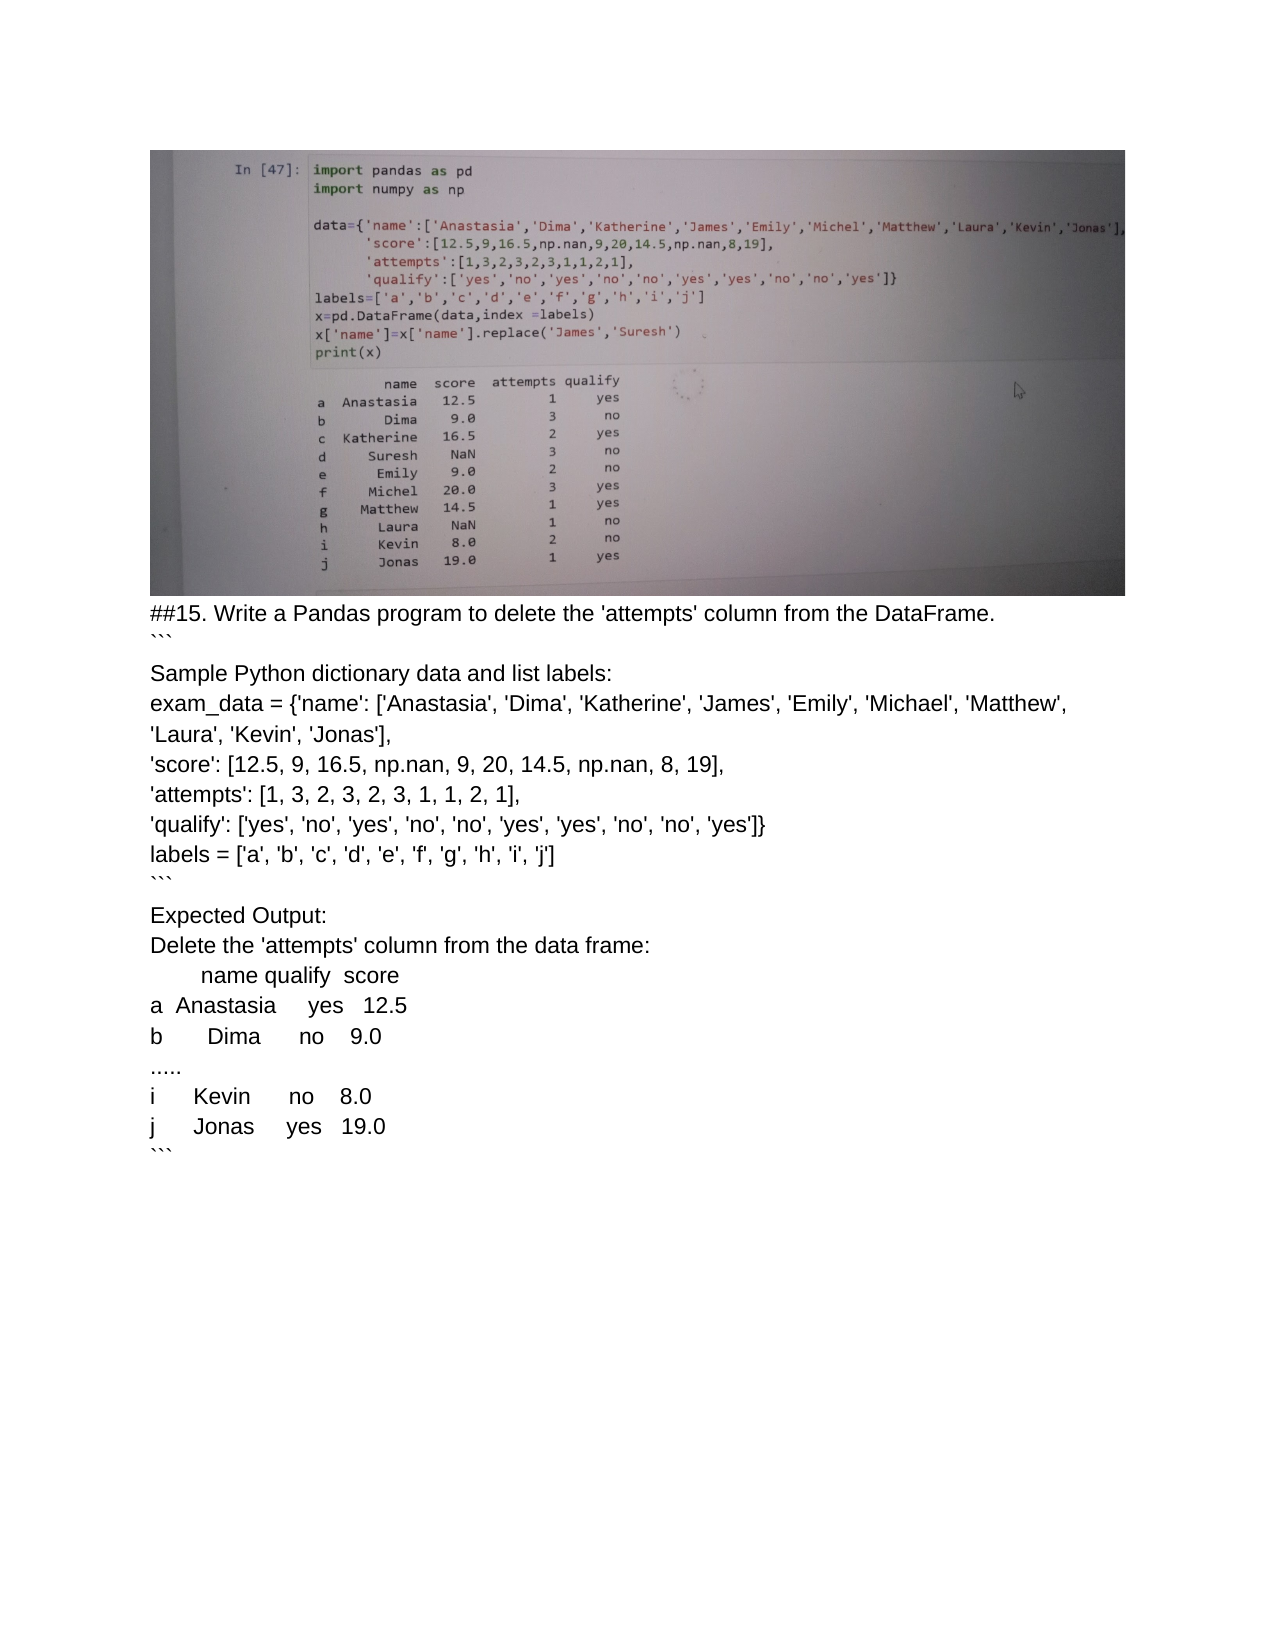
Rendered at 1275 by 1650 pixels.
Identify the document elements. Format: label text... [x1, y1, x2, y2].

text 'qualify': ['yes', 'no', 'yes', 'no', 'no', 'yes', 'yes', 'no', 'no', 'yes']} [150, 811, 1125, 837]
text i Kevin no 8.0 [150, 1083, 1125, 1109]
text Delete the 'attempts' column from the data frame: [150, 932, 1125, 958]
text ``` [150, 630, 1125, 656]
text a Anastasia yes 12.5 [150, 992, 1125, 1019]
text ``` [150, 1143, 1125, 1170]
text name qualify score [150, 962, 1125, 988]
text b Dima no 9.0 [150, 1023, 1125, 1049]
text 'score': [12.5, 9, 16.5, np.nan, 9, 20, 14.5, np.nan, 8, 19], [150, 751, 1125, 777]
picture [150, 150, 1125, 596]
text j Jonas yes 19.0 [150, 1113, 1125, 1139]
text Expected Output: [150, 902, 1125, 928]
text exam_data = {'name': ['Anastasia', 'Dima', 'Katherine', 'James', 'Emily', 'Michael', 'Matthew', 'Laura', 'Kevin', 'Jonas'], [150, 690, 1125, 747]
text 'attempts': [1, 3, 2, 3, 2, 3, 1, 1, 2, 1], [150, 781, 1125, 807]
text Sample Python dictionary data and list labels: [150, 660, 1125, 686]
text ..... [150, 1053, 1125, 1079]
text labels = ['a', 'b', 'c', 'd', 'e', 'f', 'g', 'h', 'i', 'j'] [150, 841, 1125, 868]
text ##15. Write a Pandas program to delete the 'attempts' column from the DataFrame. [150, 600, 1125, 626]
text ``` [150, 872, 1125, 898]
